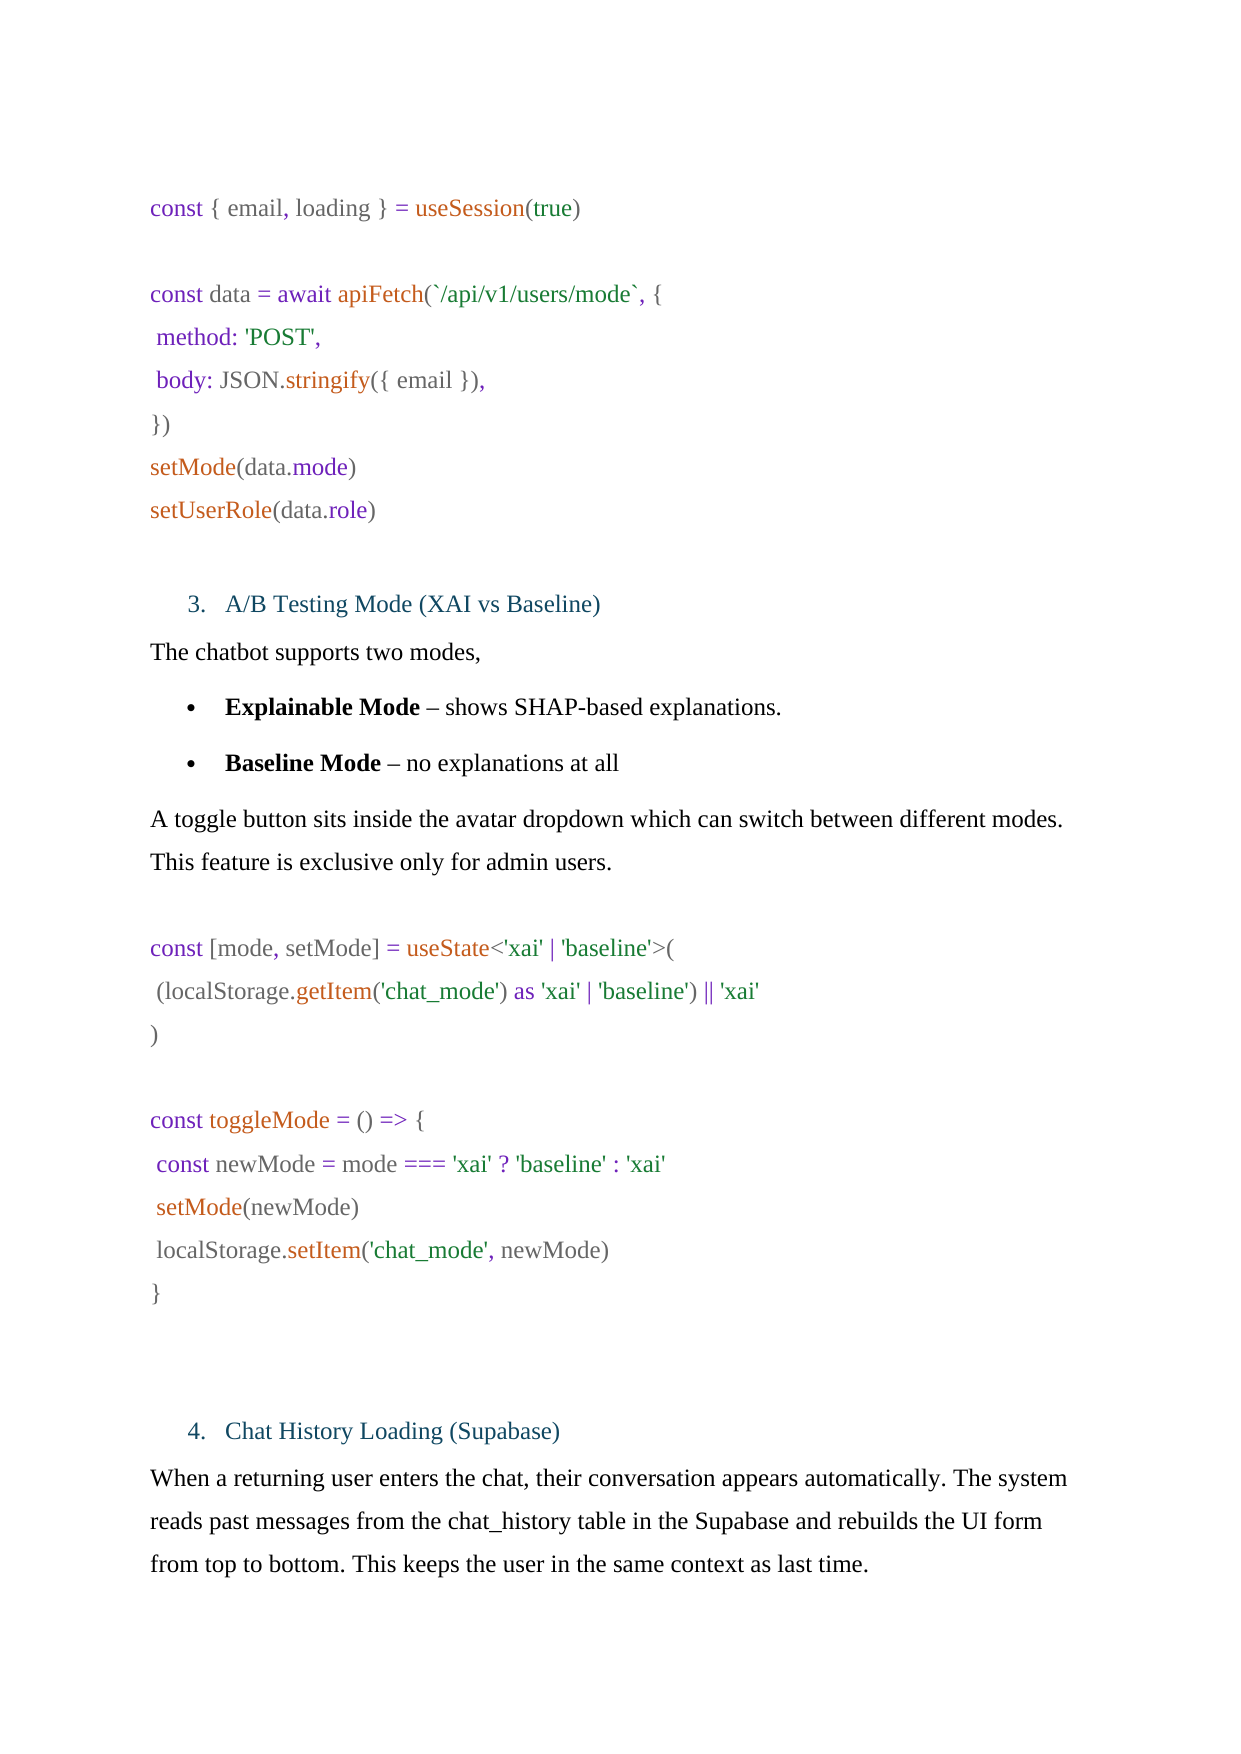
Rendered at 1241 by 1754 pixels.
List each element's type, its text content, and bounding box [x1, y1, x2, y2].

text const newMode = mode === 'xai' ? 'baseline' : 'xai' [150, 1149, 1090, 1177]
text The chatbot supports two modes, [150, 637, 1090, 666]
text const { email, loading } = useSession(true) [150, 193, 1090, 222]
subtitle A/B Testing Mode (XAI vs Baseline) [187, 589, 1090, 618]
text When a returning user enters the chat, their conversation appears automatically. The system reads past messages from the chat_history table in the Supabase and rebuilds the UI form from top to bottom. This keeps the user in the same context as last time. [150, 1463, 1090, 1578]
text const data = await apiFetch(`/api/v1/users/mode`, { [150, 279, 1090, 308]
text const [mode, setMode] = useState<'xai' | 'baseline'>( [150, 933, 1090, 962]
text ) [150, 1019, 1090, 1048]
list Explainable Mode – shows SHAP-based explanations. [187, 692, 1090, 721]
text const toggleMode = () => { [150, 1106, 1090, 1134]
text setUserRole(data.role) [150, 495, 1090, 524]
text }) [150, 409, 1090, 437]
text A toggle button sits inside the avatar dropdown which can switch between different modes. This feature is exclusive only for admin users. [150, 804, 1090, 876]
text localStorage.setItem('chat_mode', newMode) [150, 1235, 1090, 1264]
text (localStorage.getItem('chat_mode') as 'xai' | 'baseline') || 'xai' [150, 976, 1090, 1005]
text setMode(data.mode) [150, 452, 1090, 481]
list Baseline Mode – no explanations at all [187, 748, 1090, 777]
text method: 'POST', [150, 322, 1090, 351]
text body: JSON.stringify({ email }), [150, 366, 1090, 394]
text setMode(newMode) [150, 1192, 1090, 1221]
subtitle Chat History Loading (Supabase) [187, 1416, 1090, 1444]
text } [150, 1278, 1090, 1307]
